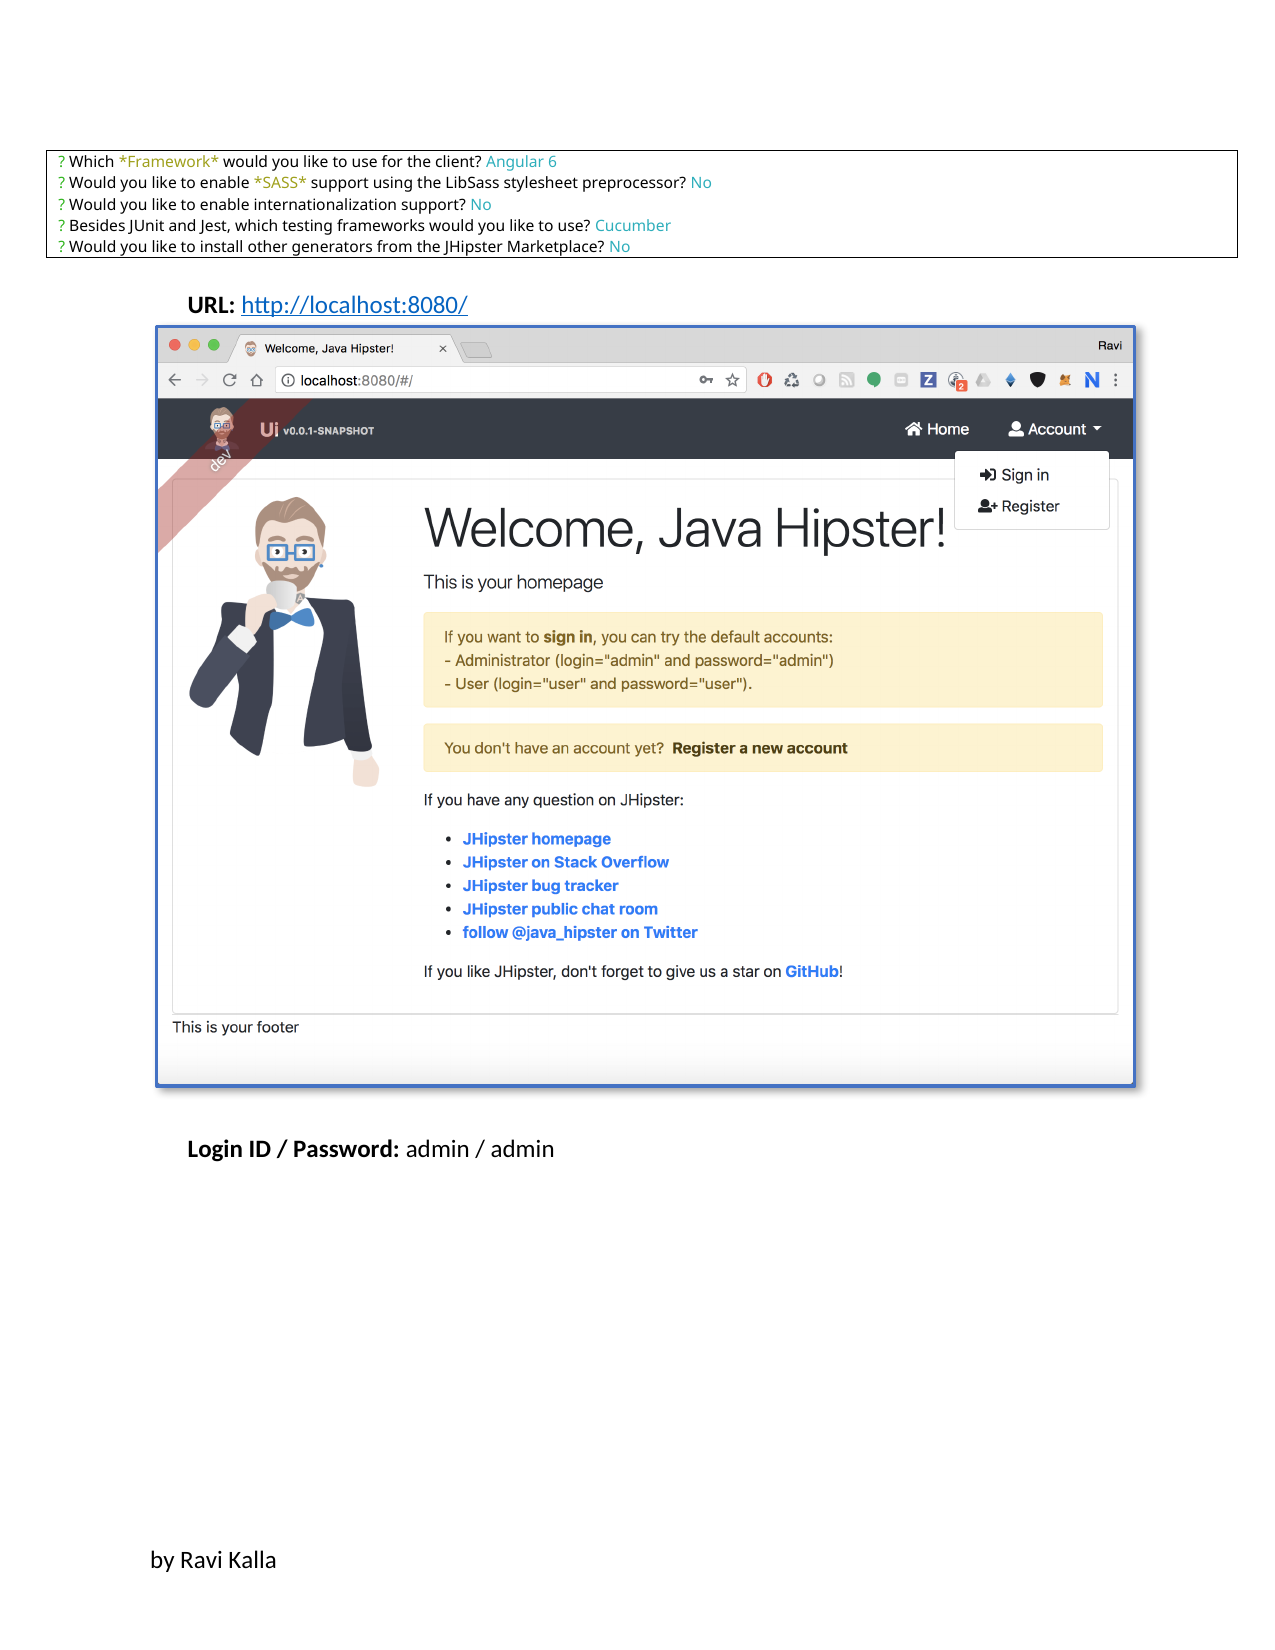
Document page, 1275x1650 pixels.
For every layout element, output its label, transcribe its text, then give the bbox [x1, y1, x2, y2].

picture [158, 328, 1133, 1084]
text Login ID / Password: admin / admin [150, 1133, 1125, 1164]
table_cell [47, 151, 1237, 257]
text URL: http://localhost:8080/ [150, 289, 1125, 319]
